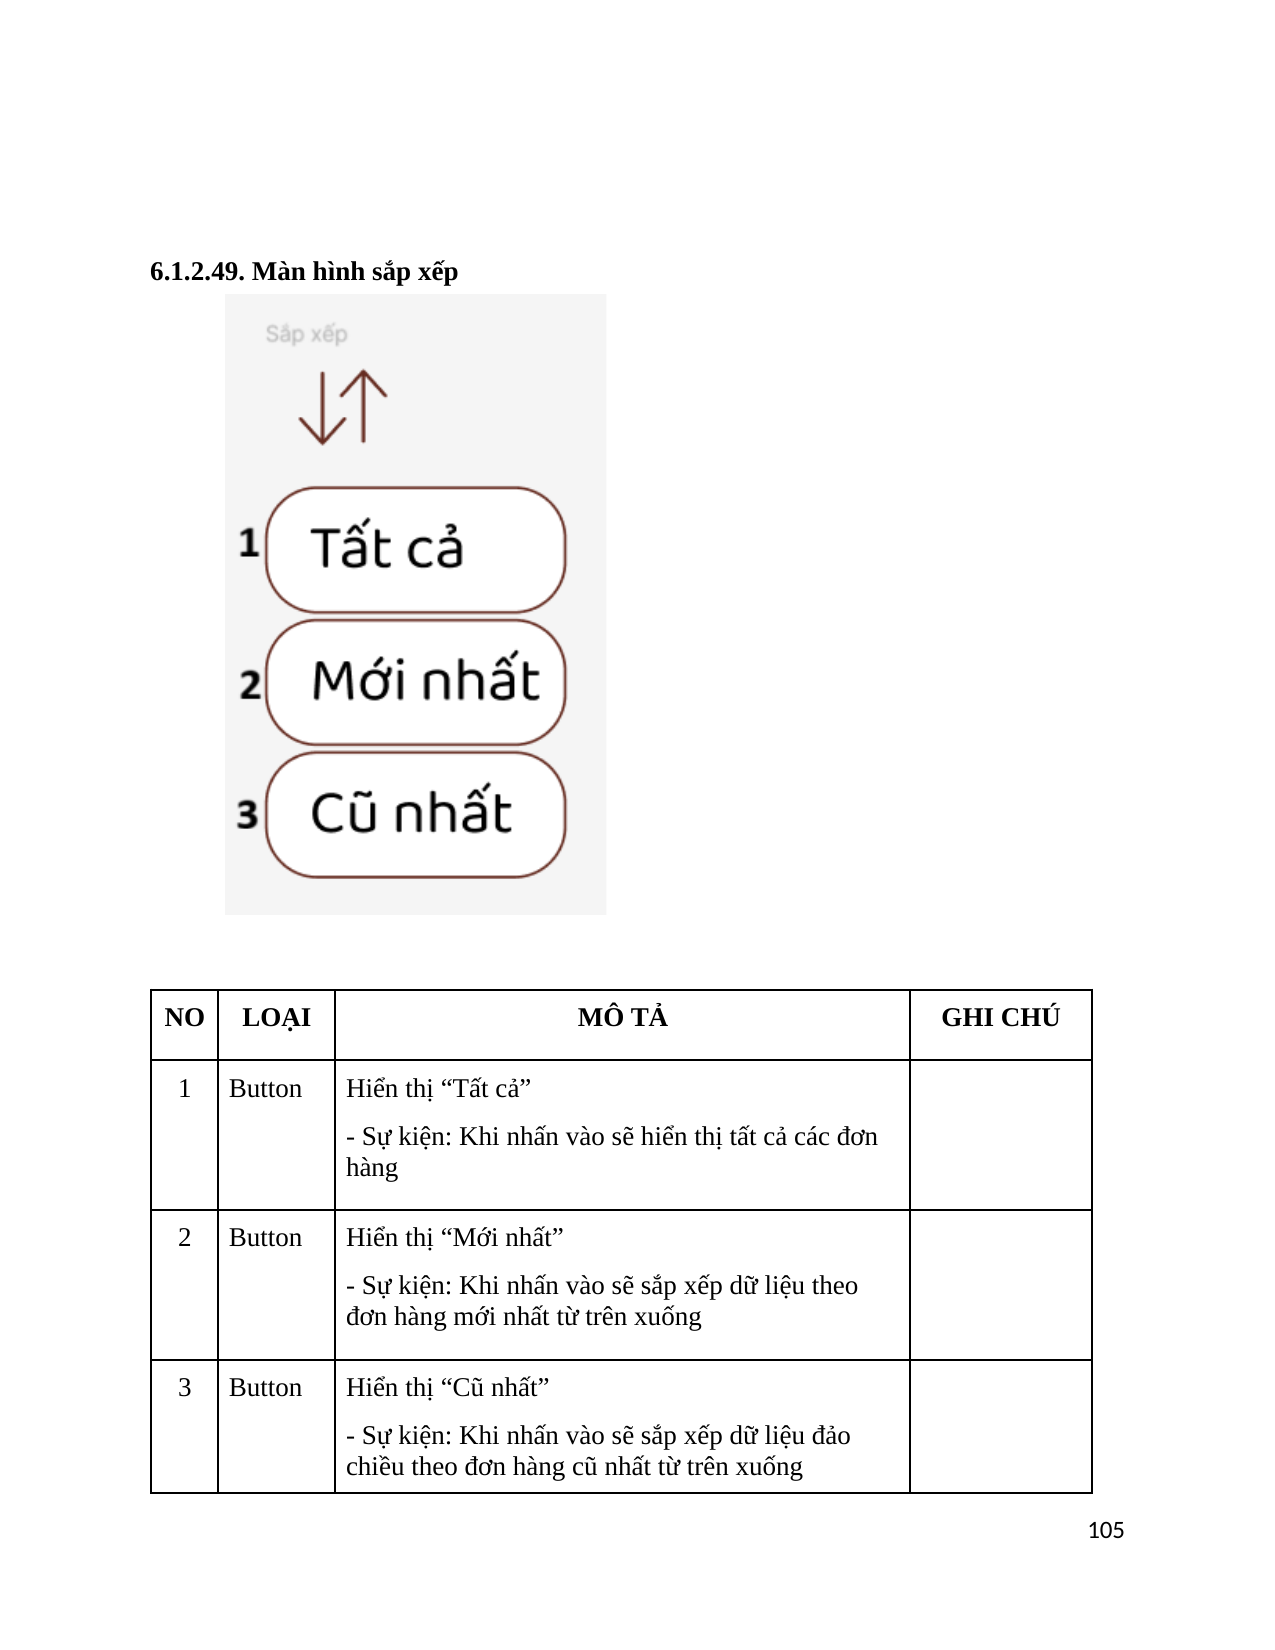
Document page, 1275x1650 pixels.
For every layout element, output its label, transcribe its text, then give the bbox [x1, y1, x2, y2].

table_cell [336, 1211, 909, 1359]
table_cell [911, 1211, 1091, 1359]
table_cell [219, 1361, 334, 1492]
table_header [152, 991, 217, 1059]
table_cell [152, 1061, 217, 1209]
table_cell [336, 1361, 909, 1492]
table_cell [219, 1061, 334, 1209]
subtitle 6.1.2.49. Màn hình sắp xếp [150, 255, 1125, 286]
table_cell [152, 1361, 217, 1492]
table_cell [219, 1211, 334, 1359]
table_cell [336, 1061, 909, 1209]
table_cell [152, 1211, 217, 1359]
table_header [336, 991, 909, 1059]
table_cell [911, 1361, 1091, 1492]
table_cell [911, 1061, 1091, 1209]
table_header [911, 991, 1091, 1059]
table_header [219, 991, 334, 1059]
picture [225, 294, 607, 915]
